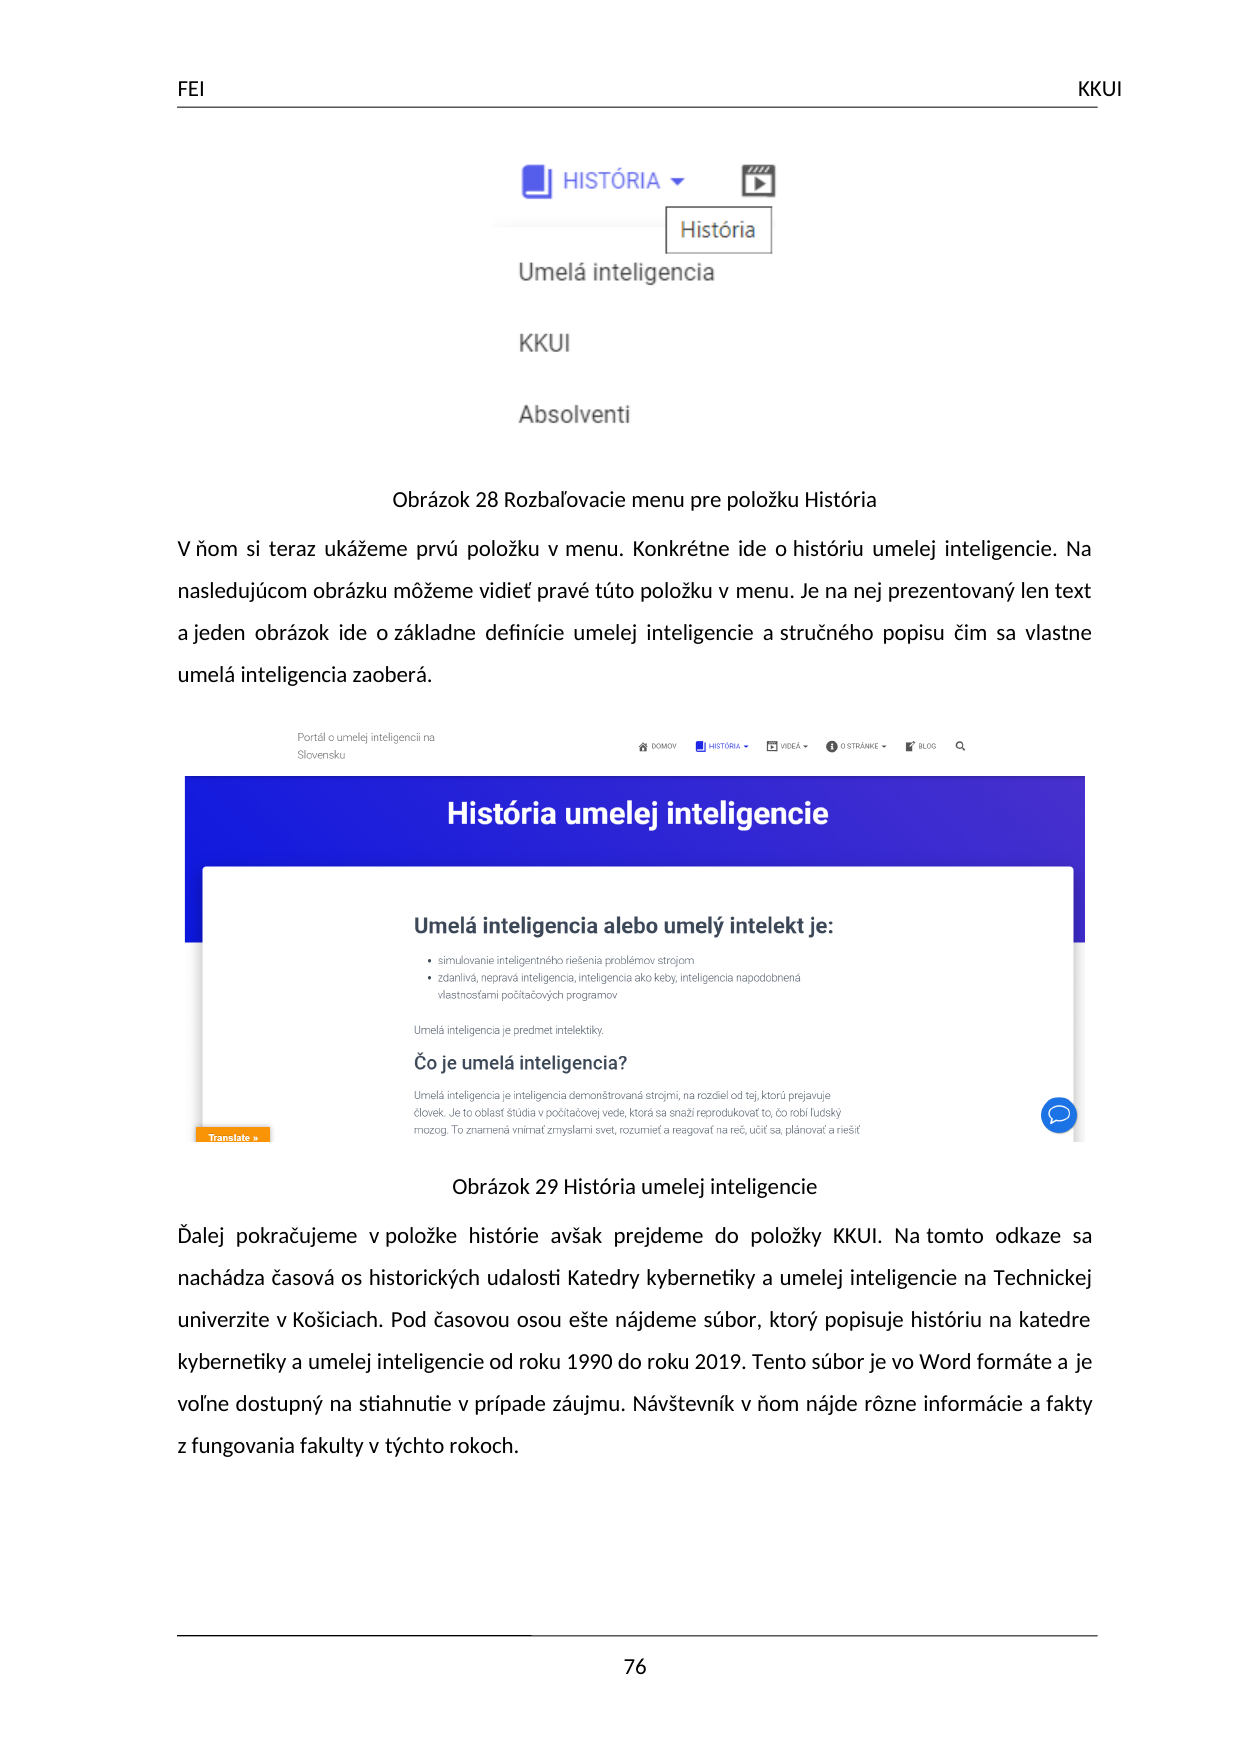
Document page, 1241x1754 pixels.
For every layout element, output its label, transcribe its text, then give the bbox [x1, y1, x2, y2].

picture [184, 718, 1085, 1142]
picture [493, 147, 777, 455]
text V ňom si teraz ukážeme prvú položku v menu. Konkrétne ide o históriu umelej inteligencie. Na nasledujúcom obrázku môžeme vidieť pravé túto položku v menu. Je na nej prezentovaný len text a jeden obrázok ide o základne definície umelej inteligencie a stručného popisu čim sa vlastne umelá inteligencia zaoberá. [177, 534, 1092, 688]
text Ďalej pokračujeme v položke histórie avšak prejdeme do položky KKUI. Na tomto odkaze sa nachádza časová os historických udalosti Katedry kybernetiky a umelej inteligencie na Technickej univerzite v Košiciach. Pod časovou osou ešte nájdeme súbor, ktorý popisuje históriu na katedre kybernetiky a umelej inteligencie od roku 1990 do roku 2019. Tento súbor je vo Word formáte a je voľne dostupný na stiahnutie v prípade záujmu. Návštevník v ňom nájde rôzne informácie a fakty z fungovania fakulty v týchto rokoch. [177, 1221, 1092, 1459]
